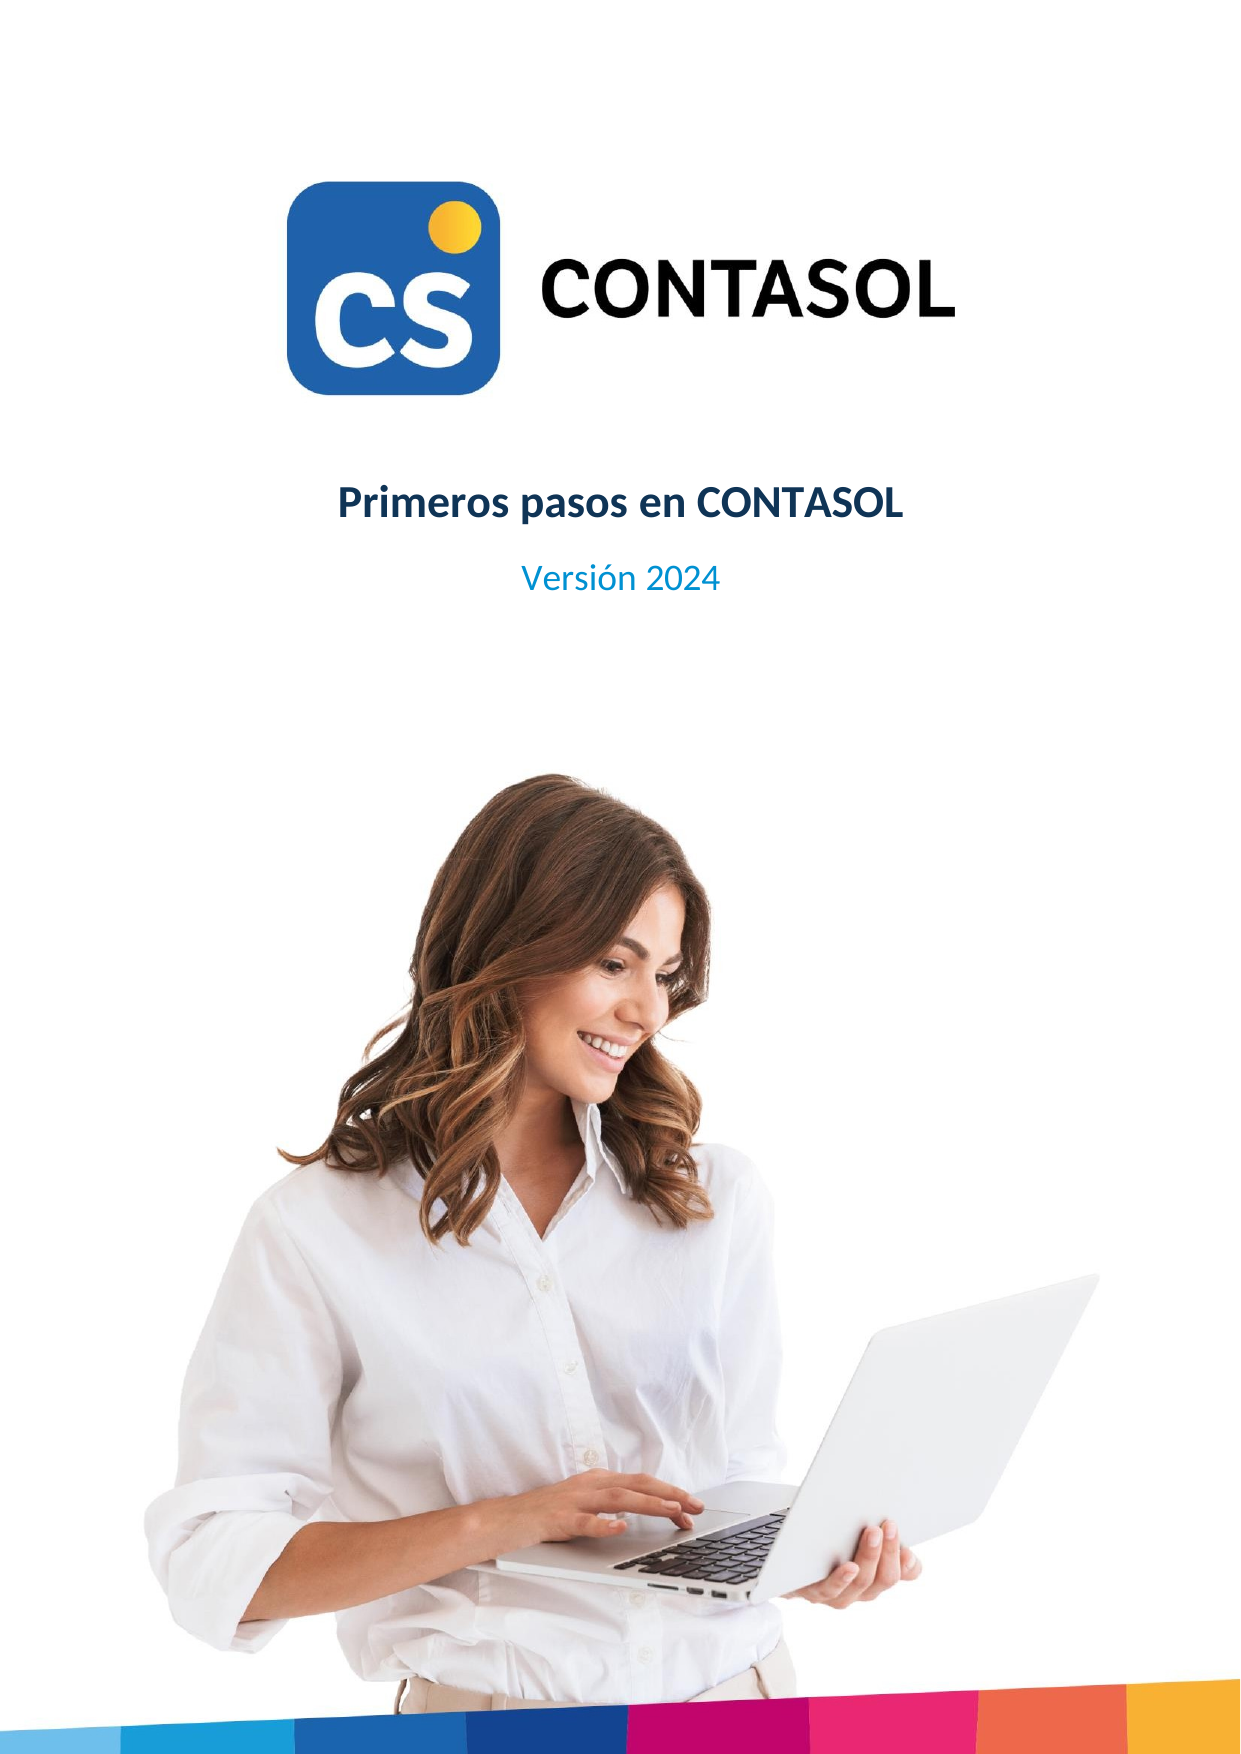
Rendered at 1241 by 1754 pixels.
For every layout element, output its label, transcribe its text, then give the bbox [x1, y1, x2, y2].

title Primeros pasos en CONTASOL [104, 472, 1136, 528]
picture [0, 181, 1241, 1754]
text Versión 2024 [104, 554, 1137, 600]
